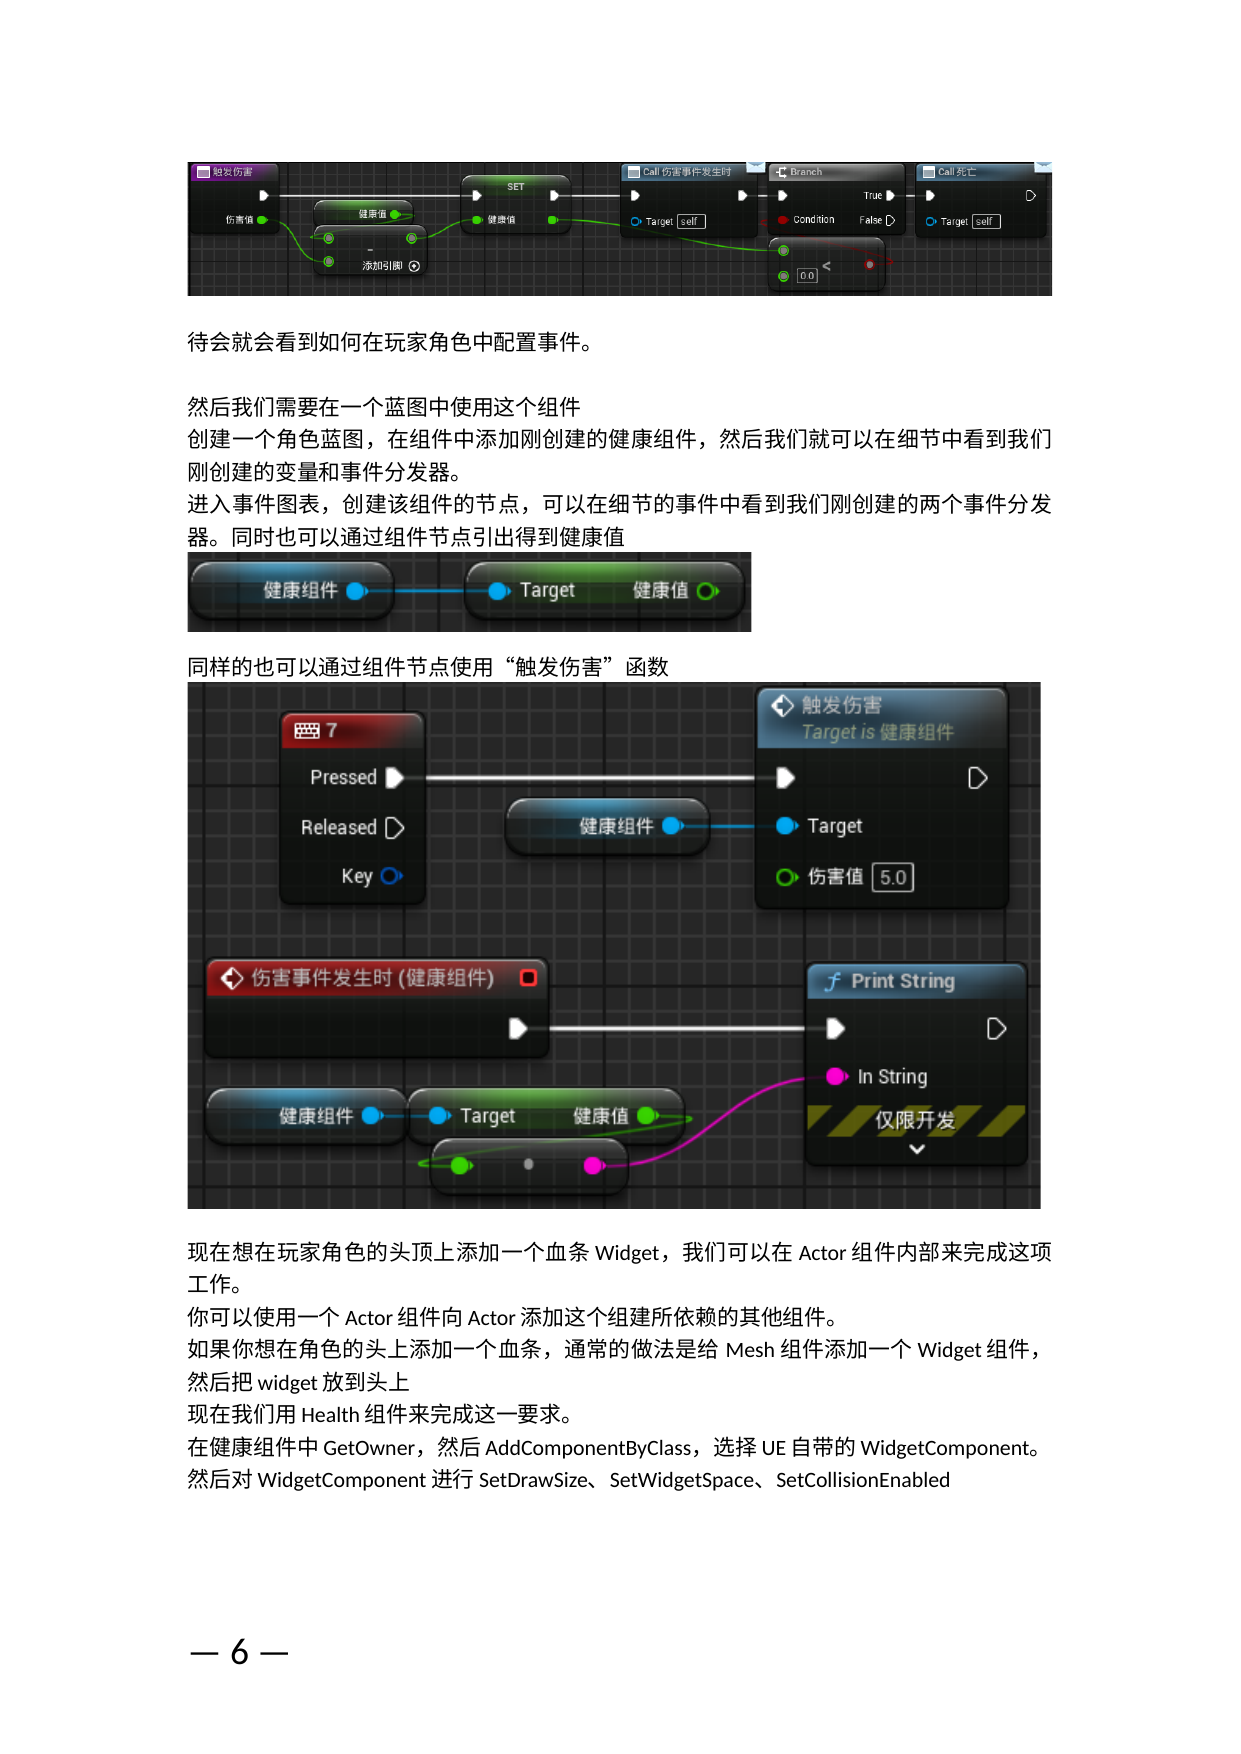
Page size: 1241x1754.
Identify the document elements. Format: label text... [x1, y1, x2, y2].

picture [187, 682, 1041, 1209]
picture [187, 162, 1053, 296]
text 在健康组件中GetOwner，然后AddComponentByClass，选择UE自带的WidgetComponent。 [187, 1429, 1053, 1462]
text 你可以使用一个Actor组件向Actor添加这个组建所依赖的其他组件。 [187, 1299, 1053, 1332]
text 创建一个角色蓝图，在组件中添加刚创建的健康组件，然后我们就可以在细节中看到我们刚创建的变量和事件分发器。 [187, 422, 1053, 487]
text 进入事件图表，创建该组件的节点，可以在细节的事件中看到我们刚创建的两个事件分发器。同时也可以通过组件节点引出得到健康值 [187, 487, 1053, 552]
text 然后我们需要在一个蓝图中使用这个组件 [187, 389, 1053, 422]
text 然后对WidgetComponent进行SetDrawSize、SetWidgetSpace、SetCollisionEnabled [187, 1462, 1053, 1494]
text 同样的也可以通过组件节点使用“触发伤害”函数 [187, 649, 1053, 682]
text 待会就会看到如何在玩家角色中配置事件。 [187, 324, 1053, 357]
text 现在想在玩家角色的头顶上添加一个血条Widget，我们可以在Actor组件内部来完成这项工作。 [187, 1234, 1053, 1299]
text 现在我们用Health组件来完成这一要求。 [187, 1397, 1053, 1429]
text 如果你想在角色的头上添加一个血条，通常的做法是给Mesh组件添加一个Widget组件，然后把widget放到头上 [187, 1332, 1053, 1397]
picture [187, 552, 752, 632]
